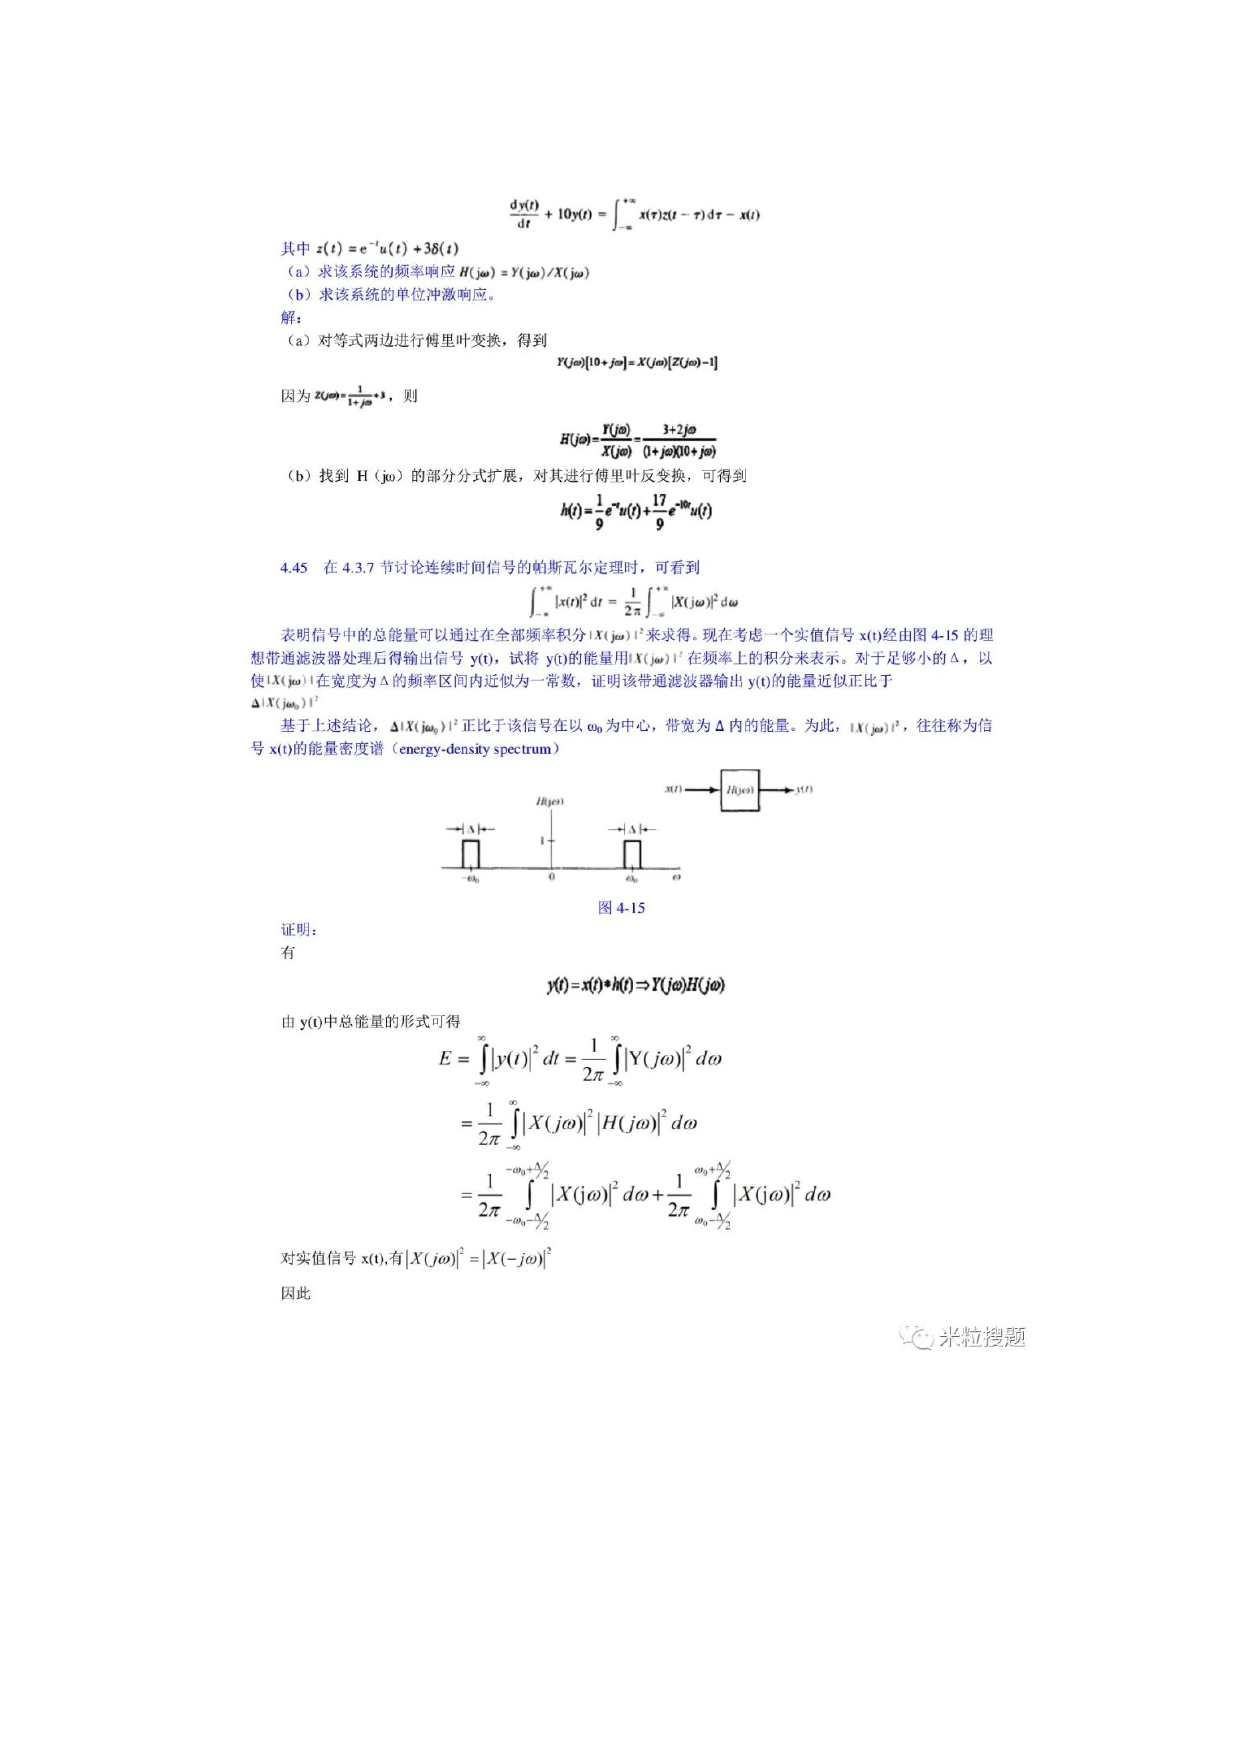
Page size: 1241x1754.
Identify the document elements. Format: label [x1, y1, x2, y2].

picture [187, 152, 1053, 1375]
